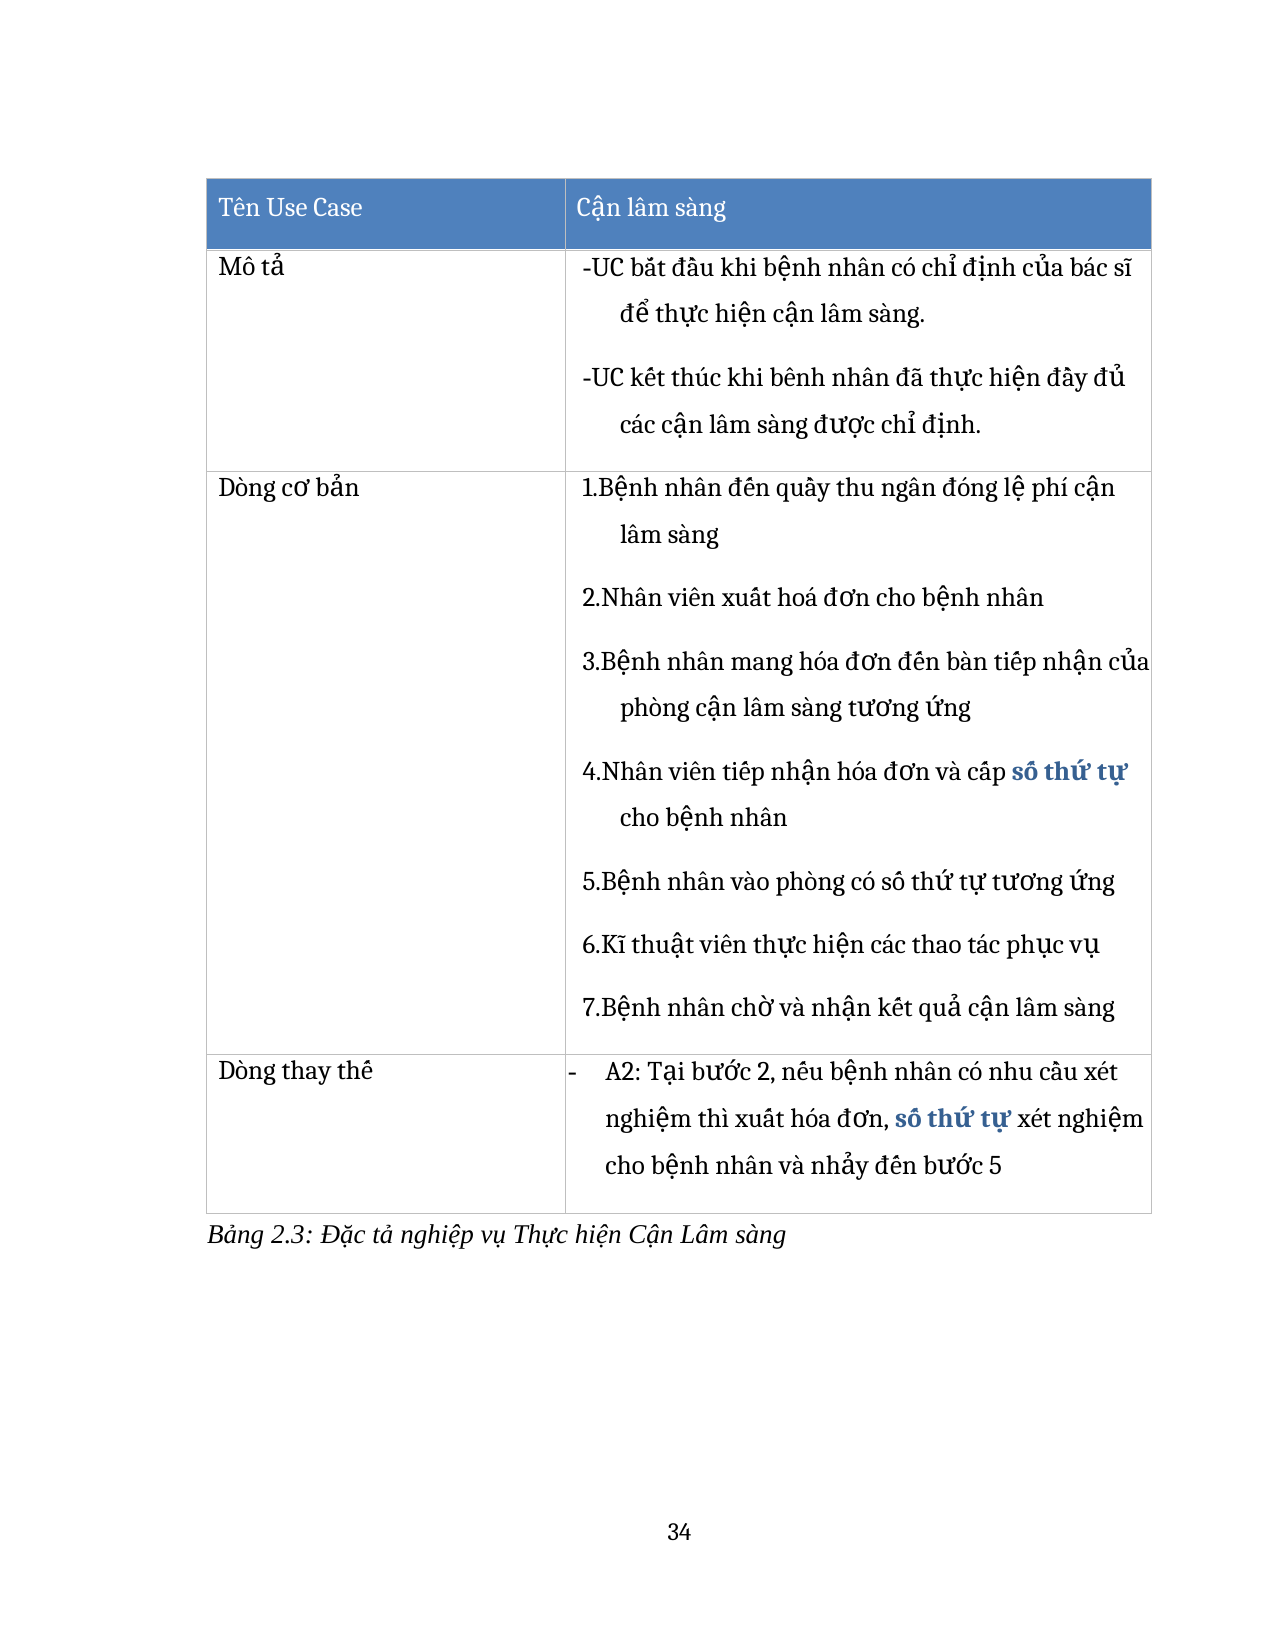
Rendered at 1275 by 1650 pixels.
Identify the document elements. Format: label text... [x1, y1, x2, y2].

table_cell A2: Tại bước 2, nếu bệnh nhân có nhu cầu xét nghiệm thì xuất hóa đơn, số thứ tự xét nghiệm cho bệnh nhân và nhảy đến bước 5 [566, 1055, 1151, 1213]
subtitle Bảng 2.3: Đặc tả nghiệp vụ Thực hiện Cận Lâm sàng [207, 1218, 1152, 1249]
table_cell UC bắt đầu khi bệnh nhân có chỉ định của bác sĩ để thực hiện cận lâm sàng. UC kết thúc khi bênh nhân đã thực hiện đầy đủ các cận lâm sàng được chỉ định. [566, 251, 1151, 471]
table_cell Mô tả [207, 251, 565, 471]
table_header Tên Use Case [207, 179, 565, 249]
table_header Cận lâm sàng [566, 179, 1151, 249]
table_cell Dòng thay thế [207, 1055, 565, 1213]
table_cell Bệnh nhân đến quầy thu ngân đóng lệ phí cận lâm sàng Nhân viên xuất hoá đơn cho bệnh nhân Bệnh nhân mang hóa đơn đến bàn tiếp nhận của phòng cận lâm sàng tương ứng Nhân viên tiếp nhận hóa đơn và cấp số thứ tự cho bệnh nhân Bệnh nhân vào phòng có số thứ tự tương ứng Kĩ thuật viên thực hiện các thao tác phục vụ Bệnh nhân chờ và nhận kết quả cận lâm sàng [566, 472, 1151, 1054]
table_cell Dòng cơ bản [207, 472, 565, 1054]
